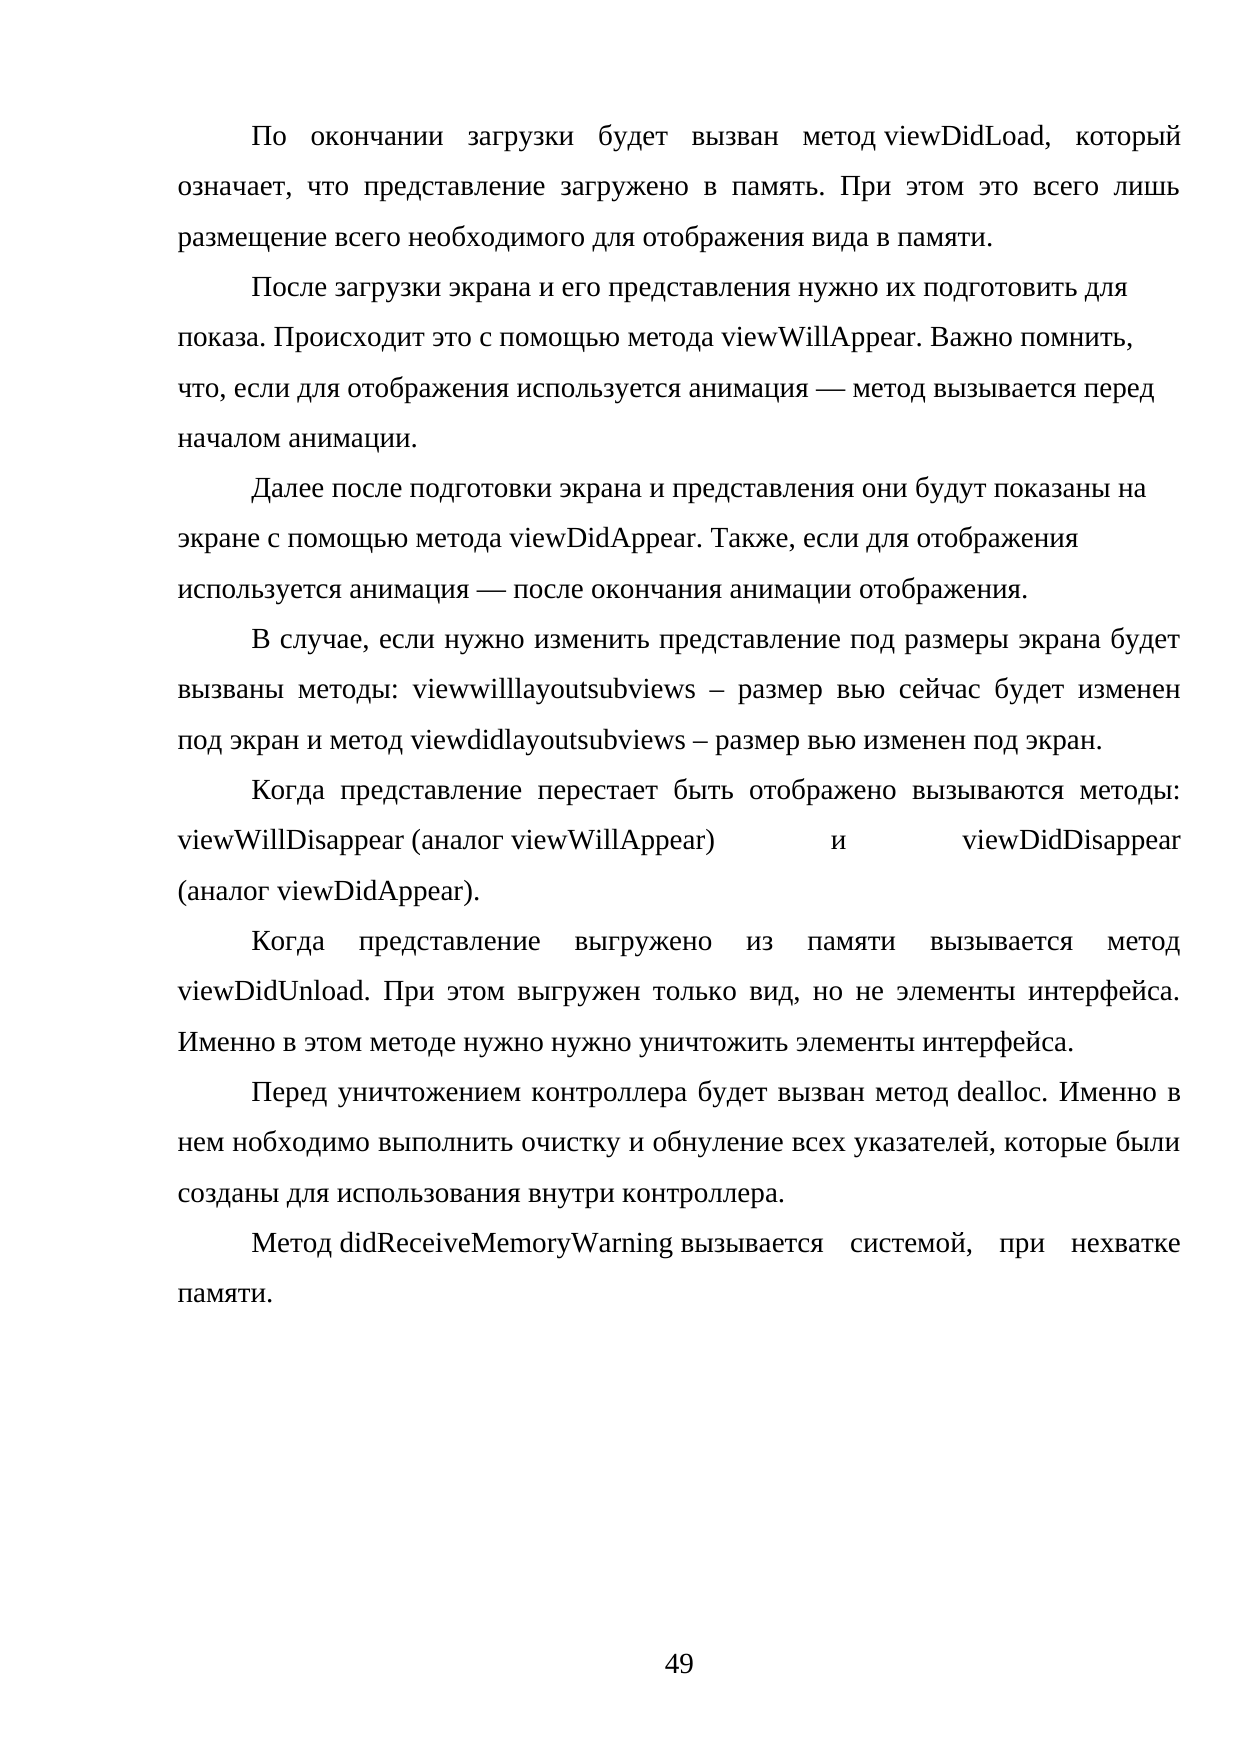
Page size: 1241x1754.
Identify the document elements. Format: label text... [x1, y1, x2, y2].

text Когда представление выгружено из памяти вызывается метод viewDidUnload. При этом выгружен только вид, но не элементы интерфейса. Именно в этом методе нужно нужно уничтожить элементы интерфейса. [177, 923, 1181, 1057]
text После загрузки экрана и его представления нужно их подготовить для показа. Происходит это с помощью метода viewWillAppear. Важно помнить, что, если для отображения используется анимация — метод вызывается перед началом анимации. Далее после подготовки экрана и представления они будут показаны на экране с помощью метода viewDidAppear. Также, если для отображения используется анимация — после окончания анимации отображения. [177, 269, 1181, 604]
text Когда представление перестает быть отображено вызываются методы: viewWillDisappear (аналог viewWillAppear) и viewDidDisappear (аналог viewDidAppear). [177, 772, 1181, 906]
text В случае, если нужно изменить представление под размеры экрана будет вызваны методы: viewwilllayoutsubviews – размер вью сейчас будет изменен под экран и метод viewdidlayoutsubviews – размер вью изменен под экран. [177, 621, 1181, 755]
text Перед уничтожением контроллера будет вызван метод dealloc. Именно в нем нобходимо выполнить очистку и обнуление всех указателей, которые были созданы для использования внутри контроллера. [177, 1074, 1181, 1208]
text По окончании загрузки будет вызван метод viewDidLoad, который означает, что представление загружено в память. При этом это всего лишь размещение всего необходимого для отображения вида в памяти. [177, 118, 1181, 252]
text Метод didReceiveMemoryWarning вызывается системой, при нехватке памяти. [177, 1225, 1181, 1309]
